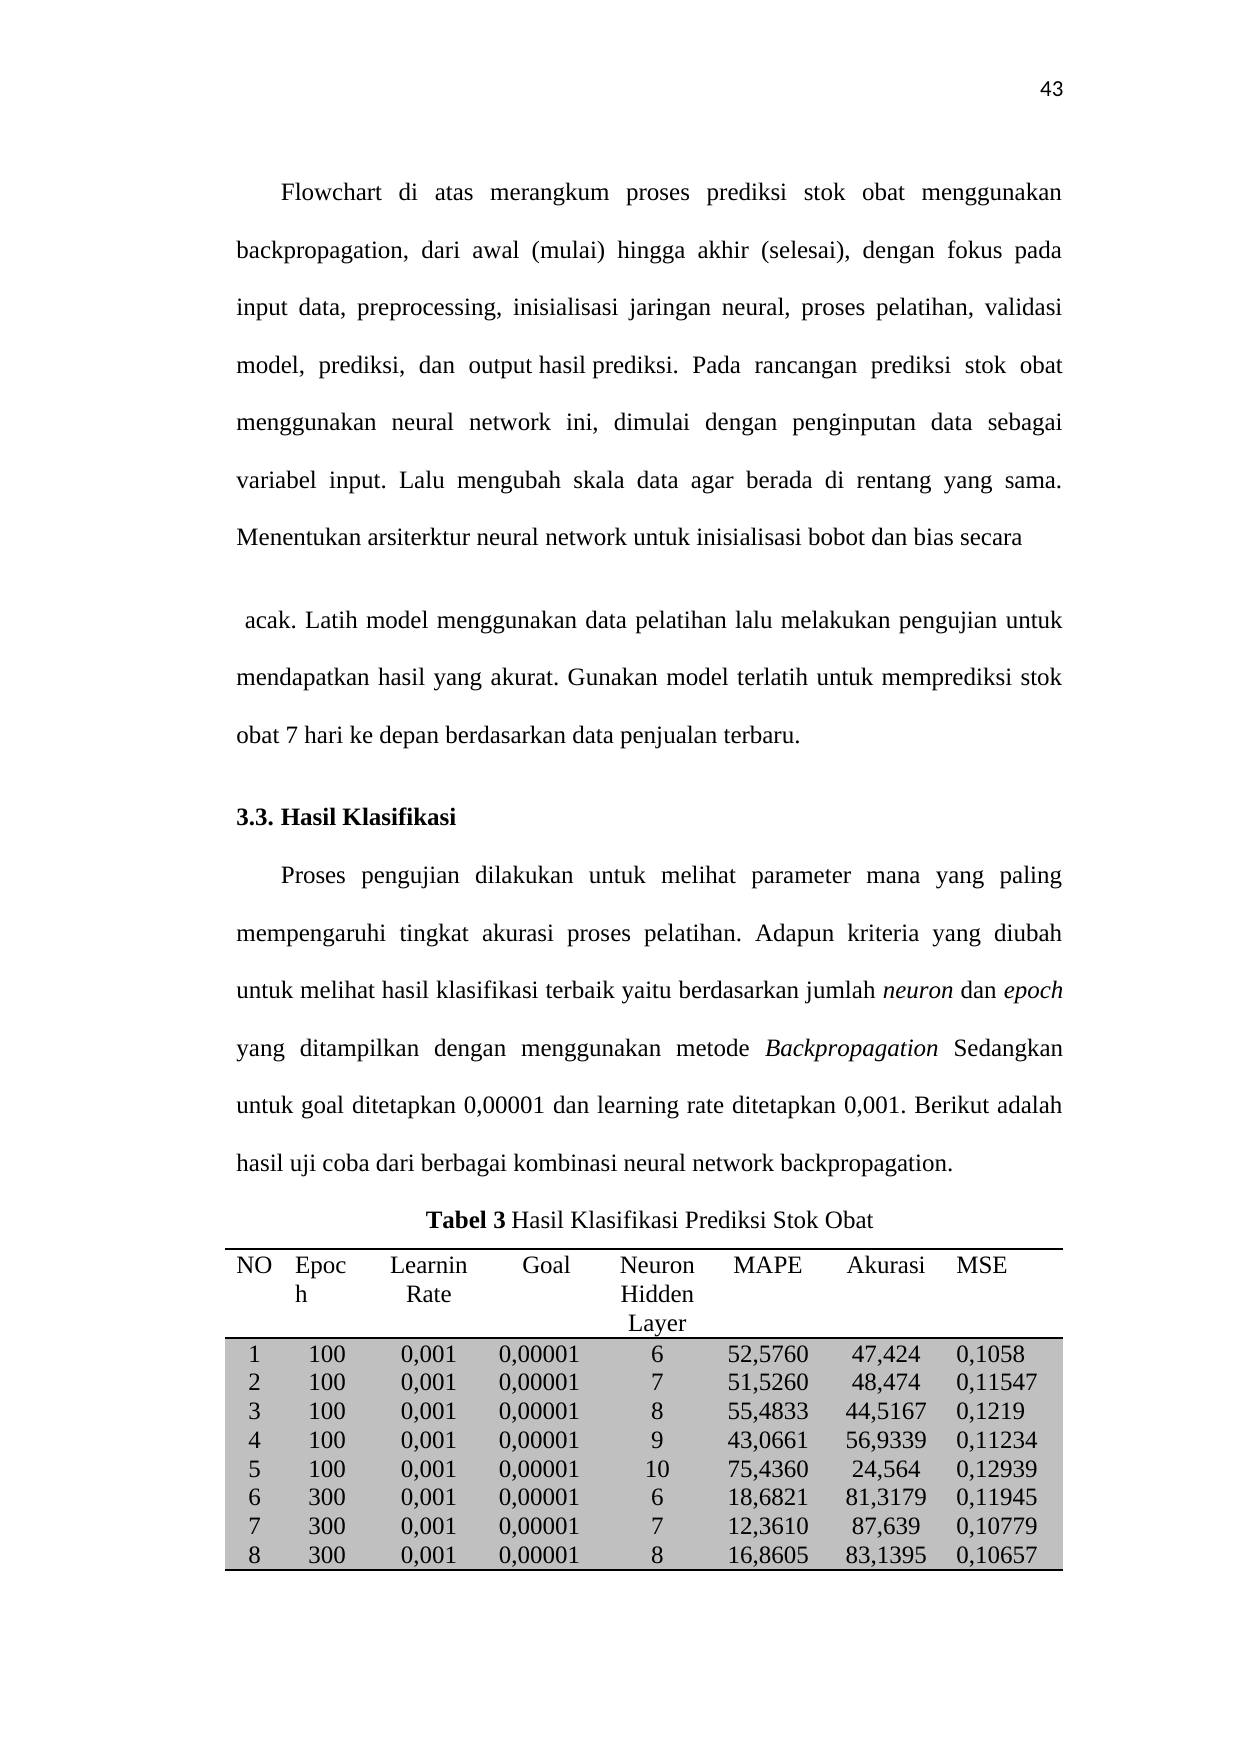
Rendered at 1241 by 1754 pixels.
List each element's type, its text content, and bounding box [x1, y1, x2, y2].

table_header Goal [487, 1250, 605, 1337]
subtitle Hasil Klasifikasi [236, 802, 1063, 831]
table_header MAPE [709, 1250, 827, 1337]
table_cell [605, 1339, 709, 1569]
table_header MSE [945, 1250, 1063, 1337]
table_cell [225, 1339, 284, 1569]
table_header Neuron Hidden Layer [605, 1250, 709, 1337]
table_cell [284, 1339, 370, 1569]
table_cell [487, 1339, 605, 1569]
table_header Epoch [284, 1250, 370, 1337]
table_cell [370, 1339, 487, 1569]
table_header NO [225, 1250, 284, 1337]
text acak. Latih model menggunakan data pelatihan lalu melakukan pengujian untuk mendapatkan hasil yang akurat. Gunakan model terlatih untuk memprediksi stok obat 7 hari ke depan berdasarkan data penjualan terbaru. [236, 605, 1063, 748]
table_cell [827, 1339, 945, 1569]
table_header Learnin Rate [370, 1250, 487, 1337]
text Proses pengujian dilakukan untuk melihat parameter mana yang paling mempengaruhi tingkat akurasi proses pelatihan. Adapun kriteria yang diubah untuk melihat hasil klasifikasi terbaik yaitu berdasarkan jumlah neuron dan epoch yang ditampilkan dengan menggunakan metode Backpropagation Sedangkan untuk goal ditetapkan 0,00001 dan learning rate ditetapkan 0,001. Berikut adalah hasil uji coba dari berbagai kombinasi neural network backpropagation. [236, 860, 1063, 1176]
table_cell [709, 1339, 827, 1569]
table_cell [945, 1339, 1063, 1569]
text Flowchart di atas merangkum proses prediksi stok obat menggunakan backpropagation, dari awal (mulai) hingga akhir (selesai), dengan fokus pada input data, preprocessing, inisialisasi jaringan neural, proses pelatihan, validasi model, prediksi, dan output hasil prediksi. Pada rancangan prediksi stok obat menggunakan neural network ini, dimulai dengan penginputan data sebagai variabel input. Lalu mengubah skala data agar berada di rentang yang sama. Menentukan arsiterktur neural network untuk inisialisasi bobot dan bias secara [236, 177, 1063, 551]
table_header Akurasi [827, 1250, 945, 1337]
